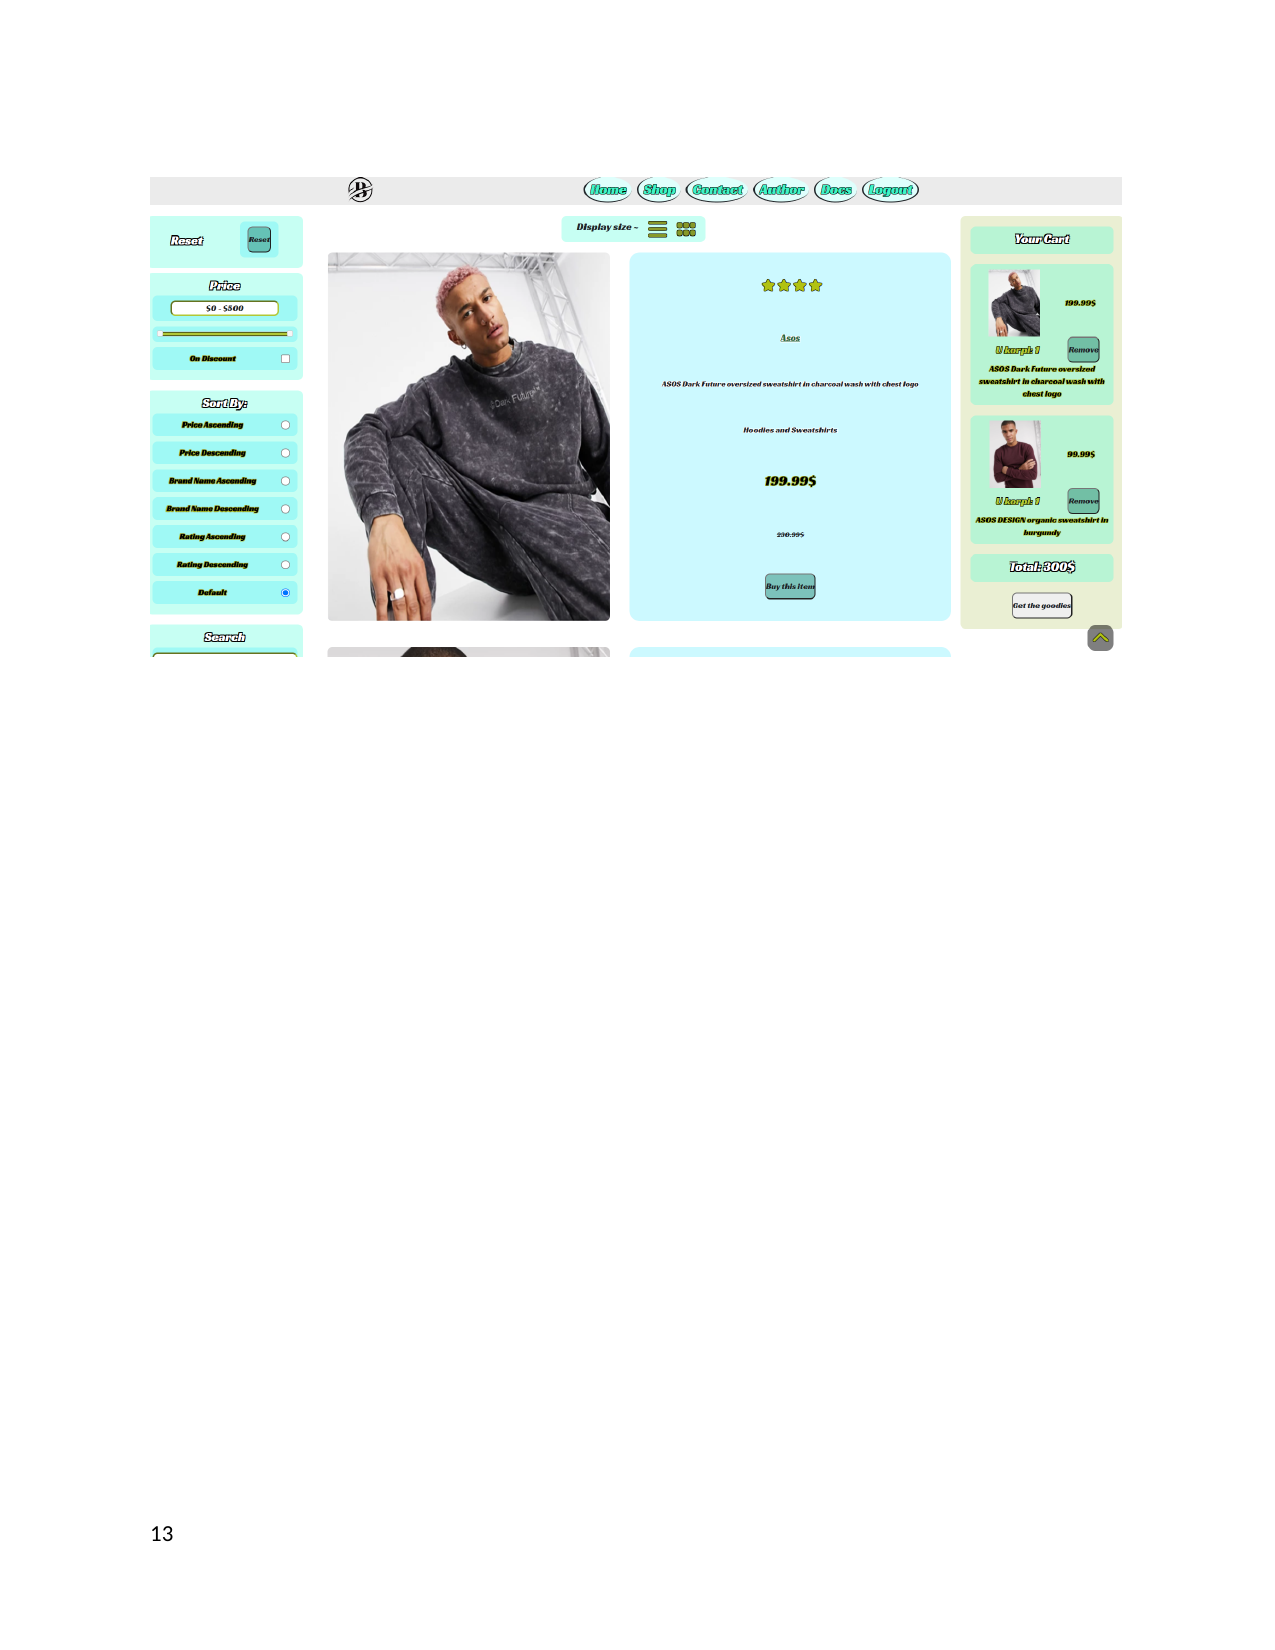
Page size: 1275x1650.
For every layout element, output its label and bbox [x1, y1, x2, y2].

picture [150, 177, 1122, 657]
